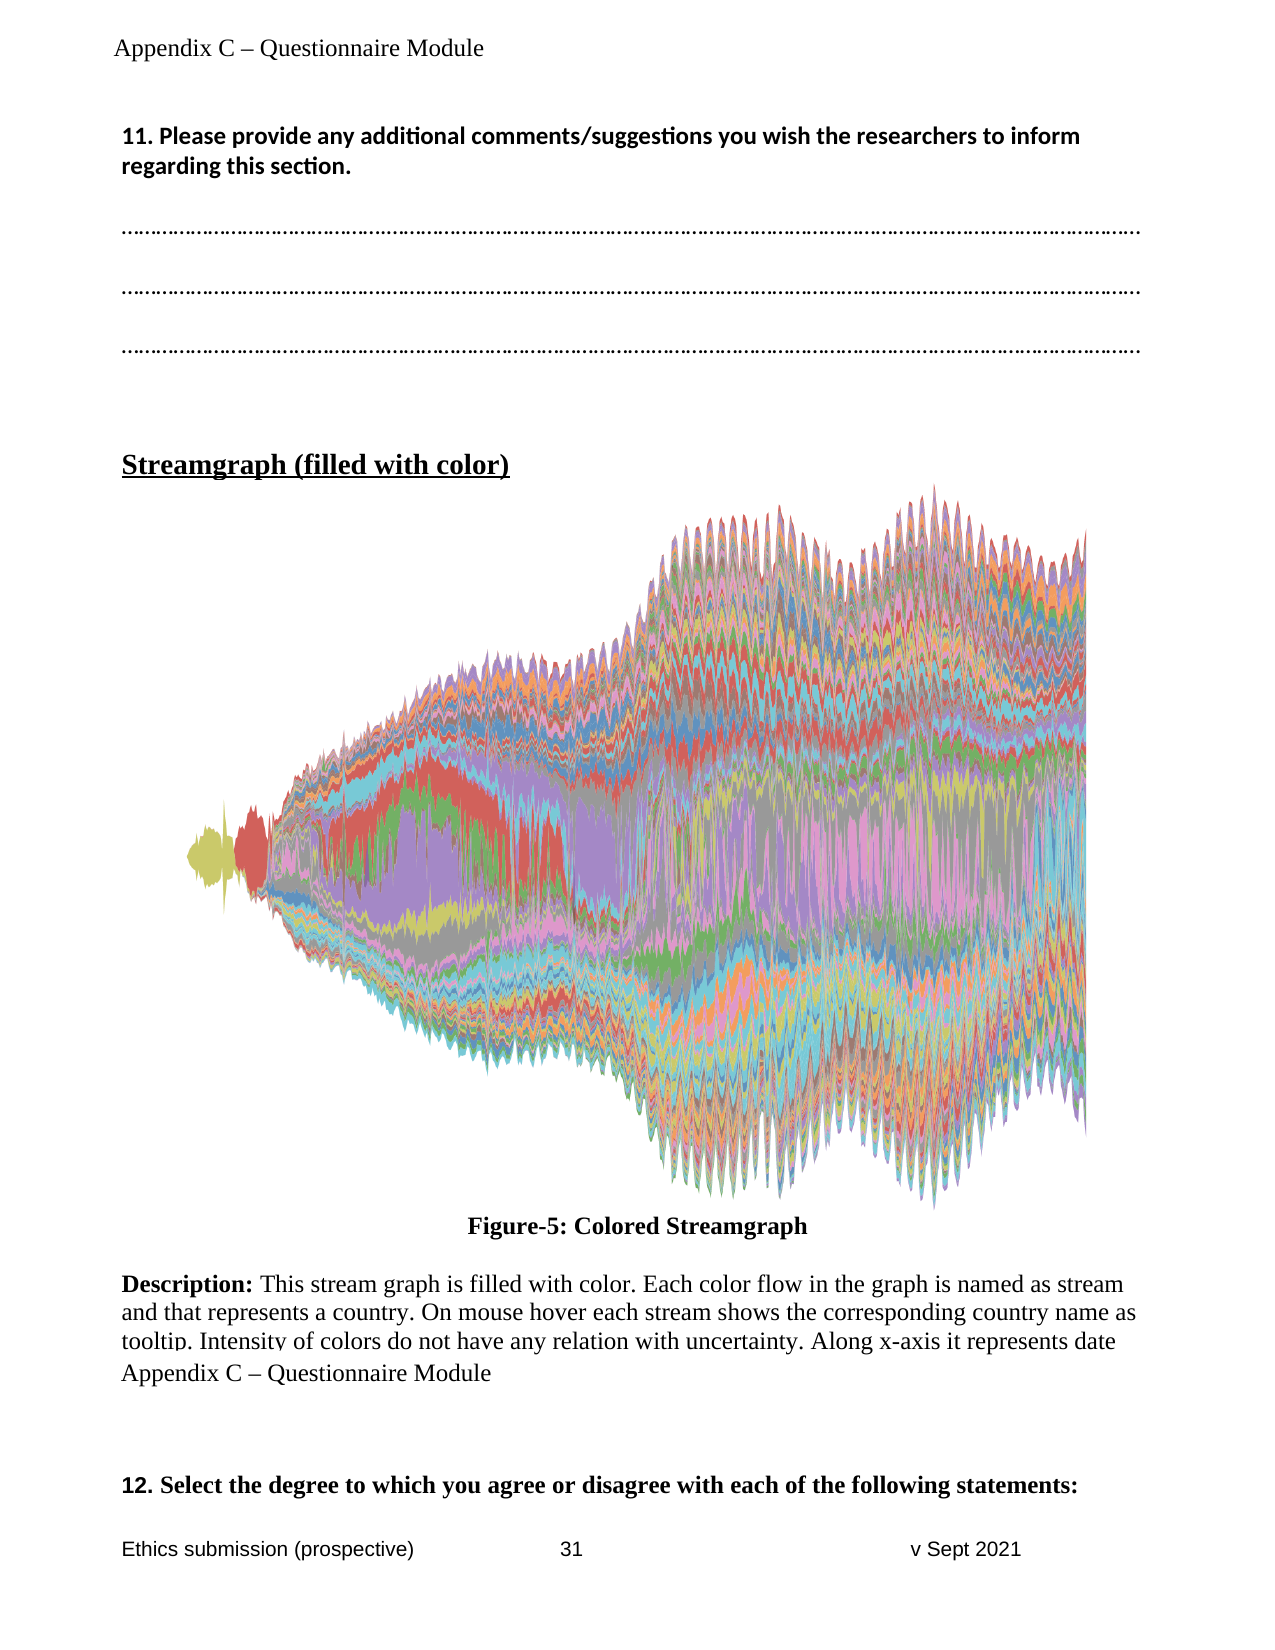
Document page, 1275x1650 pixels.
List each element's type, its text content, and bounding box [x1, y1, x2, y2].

text Streamgraph (filled with color) [121, 447, 1153, 480]
text 12. Select the degree to which you agree or disagree with each of the following statements: [121, 1470, 1153, 1499]
text ……………………………………….……………………………………….……………………………………….………………………………… [121, 329, 1153, 360]
text 11. Please provide any additional comments/suggestions you wish the researchers to inform regarding this section. [121, 120, 1153, 181]
picture [181, 480, 1094, 1212]
text Figure-5: Colored Streamgraph [121, 1211, 1153, 1240]
text Description: This stream graph is filled with color. Each color flow in the graph is named as stream and that represents a country. On mouse hover each stream shows the corresponding country name as tooltip. Intensity of colors do not have any relation with uncertainty. Along x-axis it represents date and y-axis represent the counts. [121, 1269, 1153, 1384]
text ……………………………………….……………………………………….……………………………………….………………………………… [121, 270, 1153, 300]
text ……………………………………….……………………………………….……………………………………….………………………………… [121, 210, 1153, 241]
